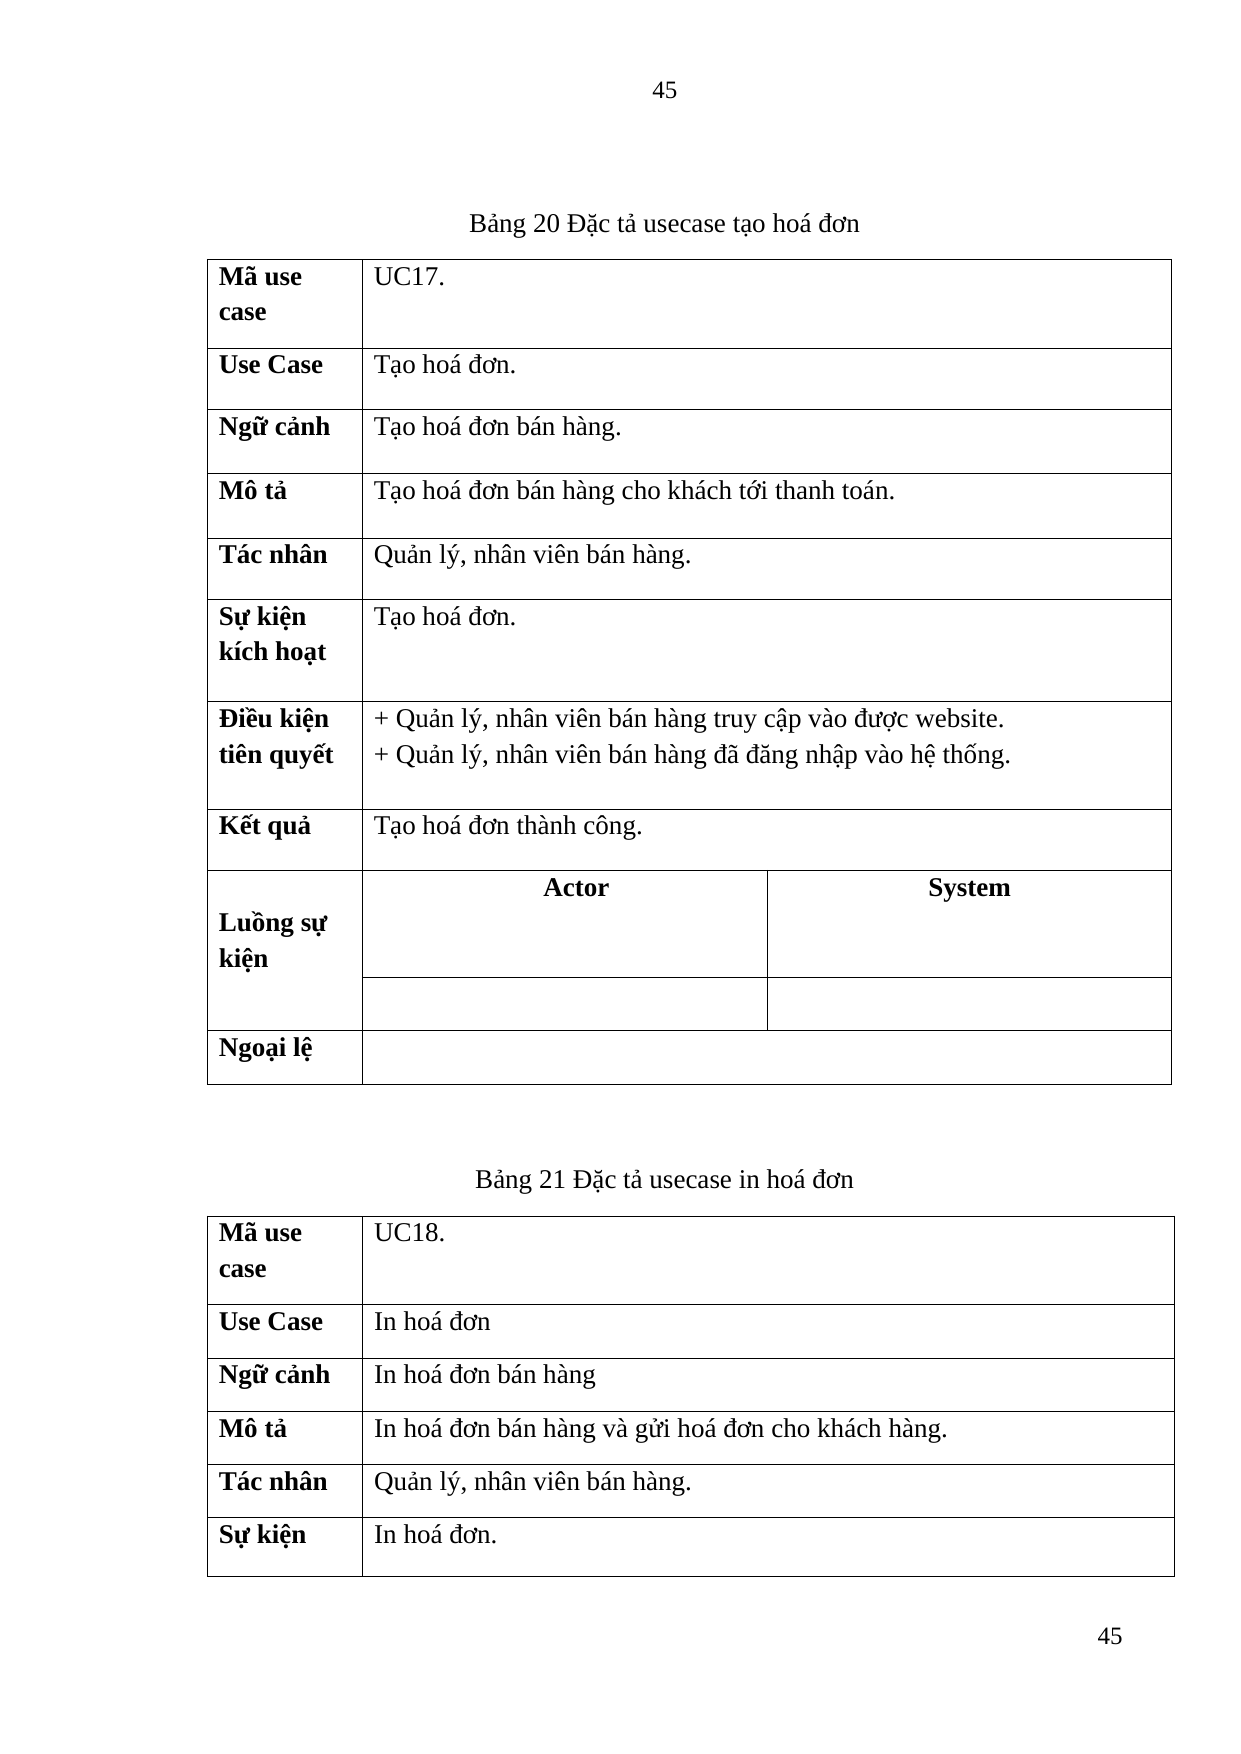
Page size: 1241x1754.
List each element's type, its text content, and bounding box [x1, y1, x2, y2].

text Bảng Đặc tả usecase tạo hoá đơn [207, 207, 1122, 238]
table_cell [363, 978, 767, 1030]
table_cell Sự kiện kích hoạt [208, 1518, 362, 1576]
table_cell Ngoại lệ [208, 1031, 362, 1083]
table_header Mã use case [208, 1217, 362, 1304]
table_header UC17. [363, 260, 1171, 348]
table_cell Tạo hoá đơn. [363, 349, 1171, 409]
table_cell In hoá đơn [363, 1305, 1174, 1357]
table_header UC18. [363, 1217, 1174, 1304]
table_cell Sự kiện kích hoạt [208, 600, 362, 701]
table_cell [363, 1031, 1171, 1083]
table_cell System [768, 871, 1171, 977]
table_cell [768, 978, 1171, 1030]
table_cell + Quản lý, nhân viên bán hàng truy cập vào được website. + Quản lý, nhân viên bán hàng đã đăng nhập vào hệ thống. [363, 702, 1171, 808]
table_cell Tạo hoá đơn bán hàng. [363, 410, 1171, 473]
table_cell Use Case [208, 349, 362, 409]
table_cell Luồng sự kiện [208, 871, 362, 1030]
table_cell Actor [363, 871, 767, 977]
table_cell In hoá đơn bán hàng [363, 1359, 1174, 1411]
table_cell Quản lý, nhân viên bán hàng. [363, 1465, 1174, 1517]
table_cell In hoá đơn. [363, 1518, 1174, 1576]
table_header Mã use case [208, 260, 362, 348]
table_cell Tạo hoá đơn. [363, 600, 1171, 701]
table_cell Ngữ cảnh [208, 410, 362, 473]
table_cell Điều kiện tiên quyết [208, 702, 362, 808]
table_cell Tạo hoá đơn thành công. [363, 810, 1171, 870]
text Bảng Đặc tả usecase in hoá đơn [207, 1163, 1122, 1195]
table_cell Tác nhân [208, 1465, 362, 1517]
table_cell Mô tả [208, 1412, 362, 1464]
table_cell Kết quả [208, 810, 362, 870]
table_cell In hoá đơn bán hàng và gửi hoá đơn cho khách hàng. [363, 1412, 1174, 1464]
table_cell Quản lý, nhân viên bán hàng. [363, 539, 1171, 599]
table_cell Ngữ cảnh [208, 1359, 362, 1411]
table_cell Tạo hoá đơn bán hàng cho khách tới thanh toán. [363, 474, 1171, 537]
table_cell Mô tả [208, 474, 362, 537]
table_cell Tác nhân [208, 539, 362, 599]
table_cell Use Case [208, 1305, 362, 1357]
